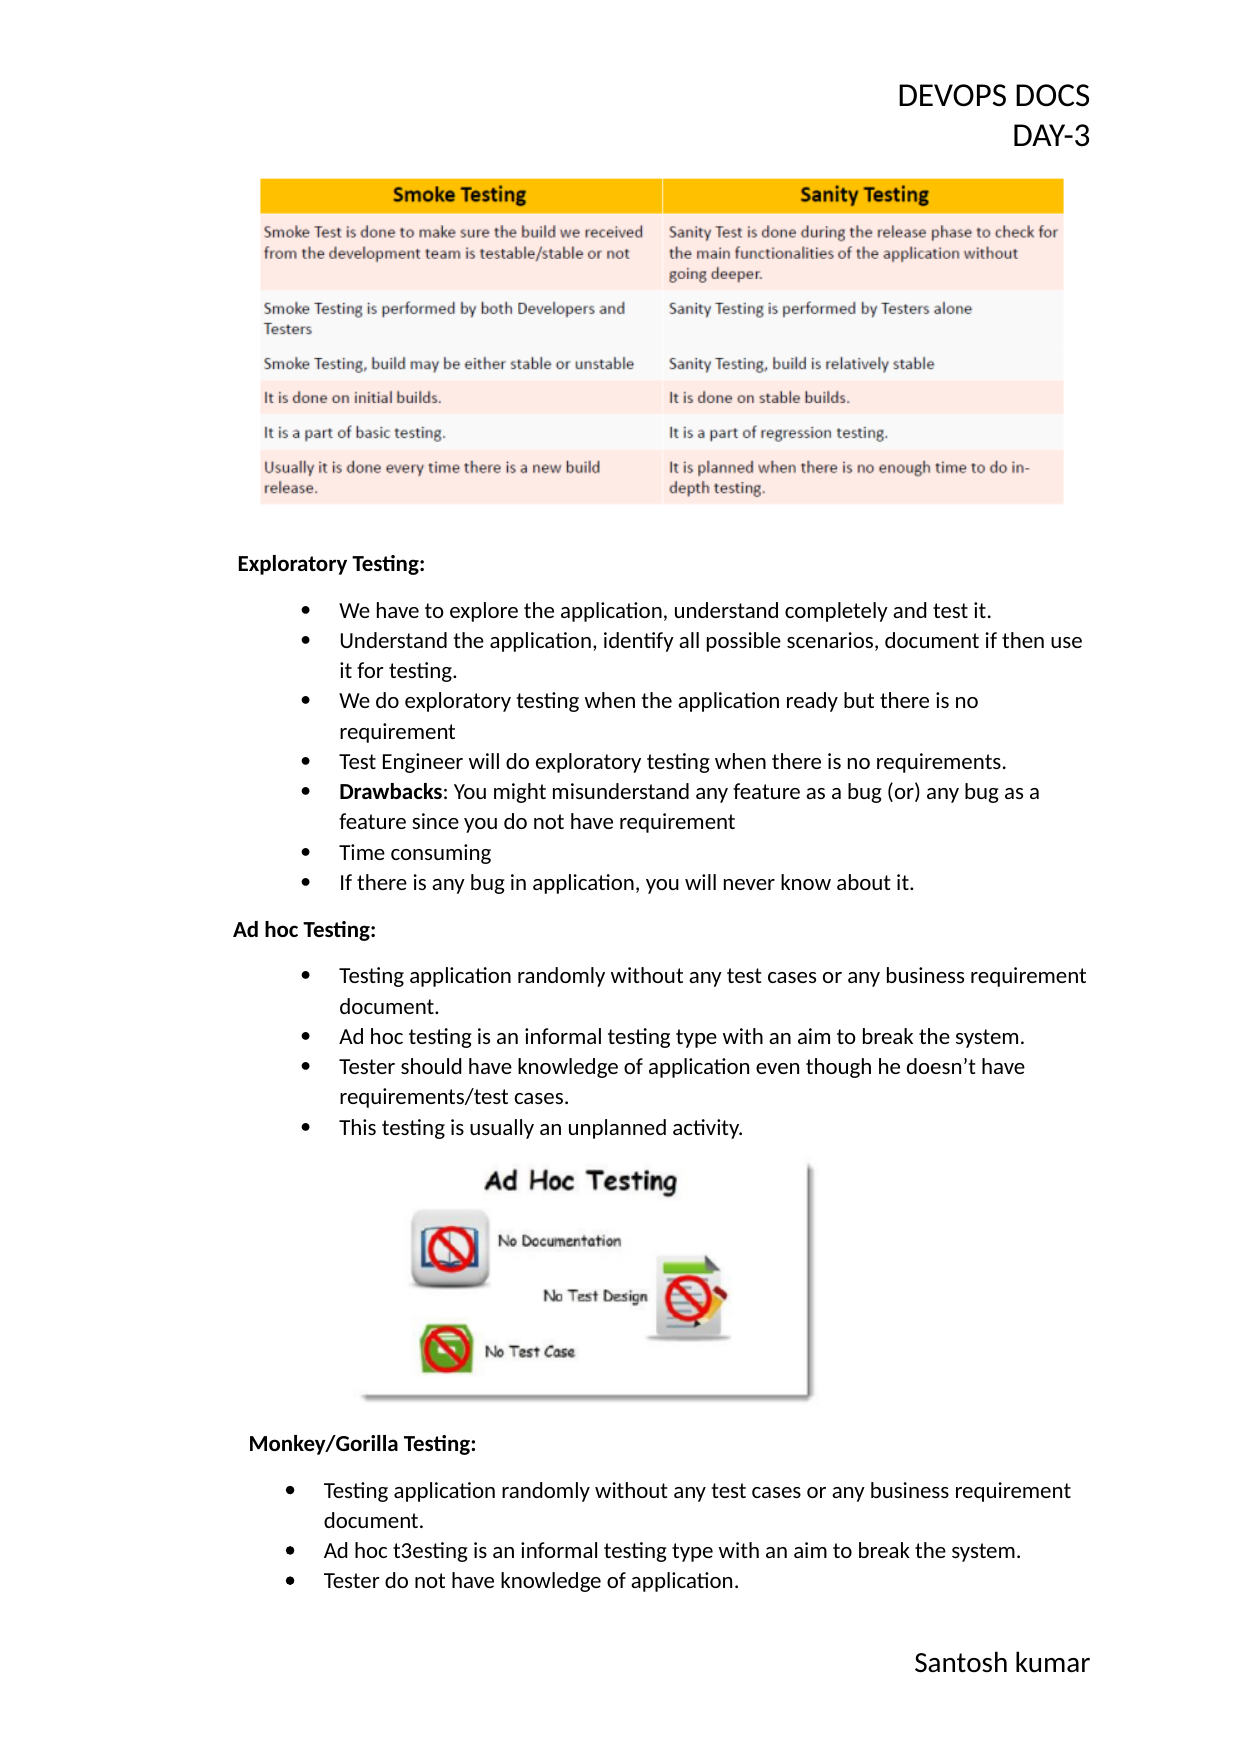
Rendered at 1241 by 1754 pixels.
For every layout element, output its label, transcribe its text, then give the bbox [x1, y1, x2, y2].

list Drawbacks: You might misunderstand any feature as a bug (or) any bug as a feature since you do not have requirement [302, 777, 1090, 836]
list Test Engineer will do exploratory testing when there is no requirements. [302, 747, 1090, 775]
list Ad hoc t3esting is an informal testing type with an aim to break the system. [286, 1536, 1090, 1564]
list We have to explore the application, understand completely and test it. [302, 596, 1090, 624]
list Ad hoc testing is an informal testing type with an aim to break the system. [302, 1022, 1090, 1050]
list Time consuming [302, 838, 1090, 866]
picture [248, 155, 1080, 531]
list This testing is usually an unplanned activity. [302, 1113, 1090, 1141]
list Testing application randomly without any test cases or any business requirement document. [302, 962, 1090, 1020]
list Understand the application, identify all possible scenarios, document if then use it for testing. [302, 626, 1090, 684]
list Tester should have knowledge of application even though he doesn’t have requirements/test cases. [302, 1052, 1090, 1111]
list We do exploratory testing when the application ready but there is no requirement [302, 687, 1090, 745]
text Exploratory Testing: [150, 549, 1090, 577]
text Ad hoc Testing: [150, 915, 1090, 943]
list Testing application randomly without any test cases or any business requirement document. [286, 1476, 1090, 1534]
picture [339, 1142, 827, 1411]
list If there is any bug in application, you will never know about it. [302, 868, 1090, 896]
list Tester do not have knowledge of application. [286, 1566, 1090, 1594]
text Monkey/Gorilla Testing: [150, 1429, 1090, 1457]
